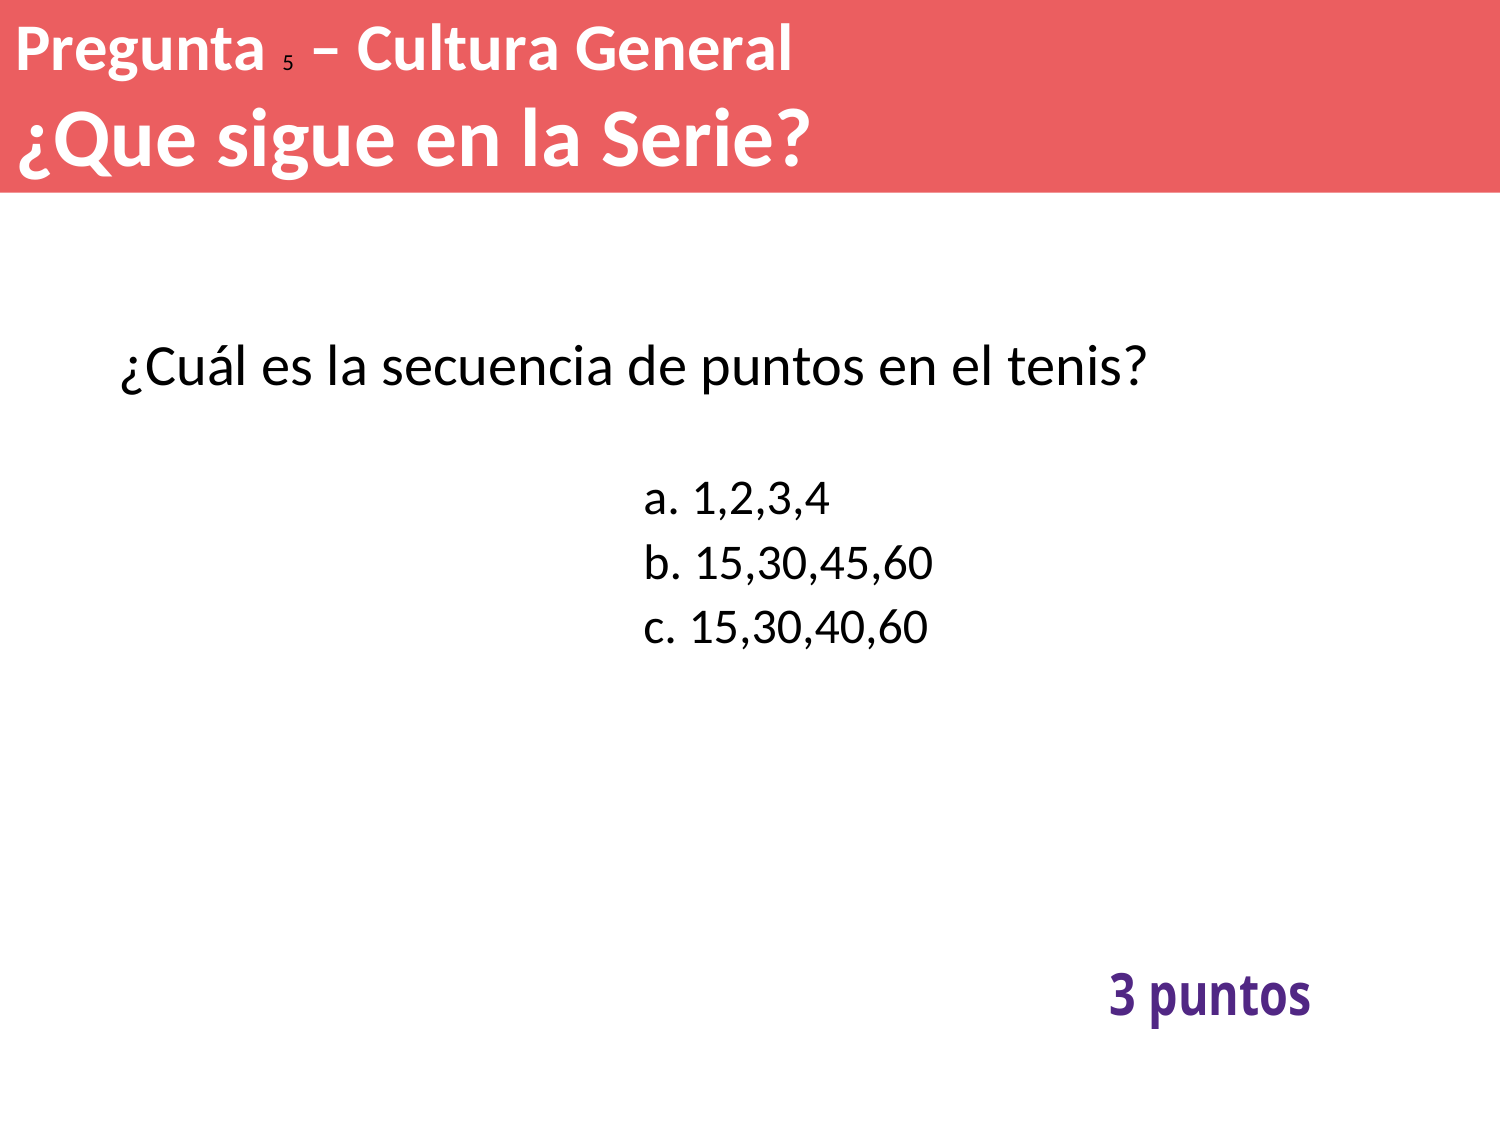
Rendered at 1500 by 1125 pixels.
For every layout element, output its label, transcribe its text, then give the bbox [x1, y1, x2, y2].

text c. 15,30,40,60 [643, 595, 1500, 656]
text b. 15,30,45,60 [643, 531, 1500, 592]
text a. 1,2,3,4 [643, 466, 1500, 527]
subtitle ¿Cuál es la secuencia de puntos en el tenis? [118, 329, 1500, 400]
